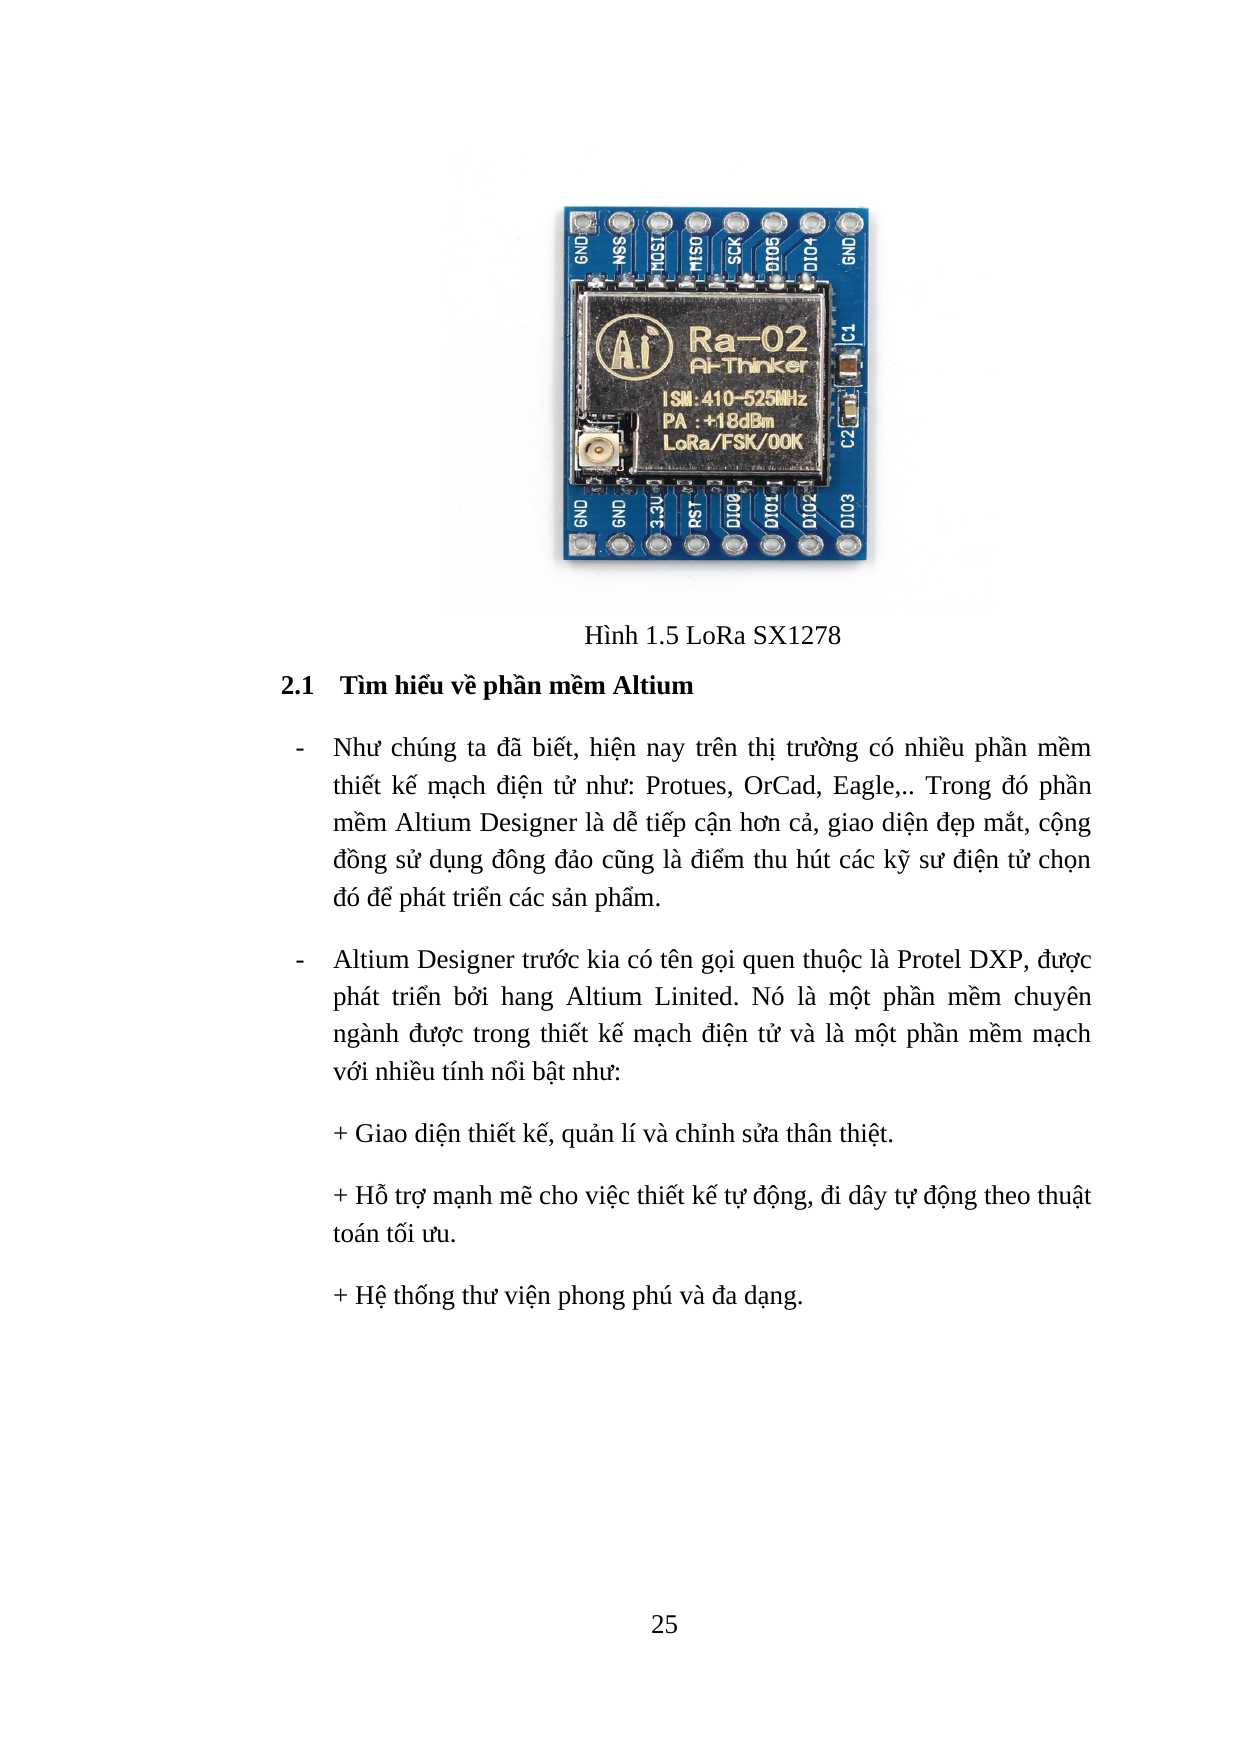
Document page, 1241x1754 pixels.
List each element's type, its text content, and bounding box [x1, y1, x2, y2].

list Như chúng ta đã biết, hiện nay trên thị trường có nhiều phần mềm thiết kế mạch điện tử như: Protues, OrCad, Eagle,.. Trong đó phần mềm Altium Designer là dễ tiếp cận hơn cả, giao diện đẹp mắt, cộng đồng sử dụng đông đảo cũng là điểm thu hút các kỹ sư điện tử chọn đó để phát triển các sản phẩm. [295, 732, 1092, 912]
text + Giao diện thiết kế, quản lí và chỉnh sửa thân thiệt. [333, 1117, 1092, 1148]
subtitle Tìm hiểu về phần mềm Altium [281, 669, 1092, 700]
text + Hệ thống thư viện phong phú và đa dạng. [333, 1279, 1092, 1310]
list Altium Designer trước kia có tên gọi quen thuộc là Protel DXP, được phát triển bởi hang Altium Linited. Nó là một phần mềm chuyên ngành được trong thiết kế mạch điện tử và là một phần mềm mạch với nhiều tính nổi bật như: [295, 943, 1092, 1086]
picture [440, 147, 993, 614]
text + Hỗ trợ mạnh mẽ cho việc thiết kế tự động, đi dây tự động theo thuật toán tối ưu. [333, 1179, 1092, 1248]
